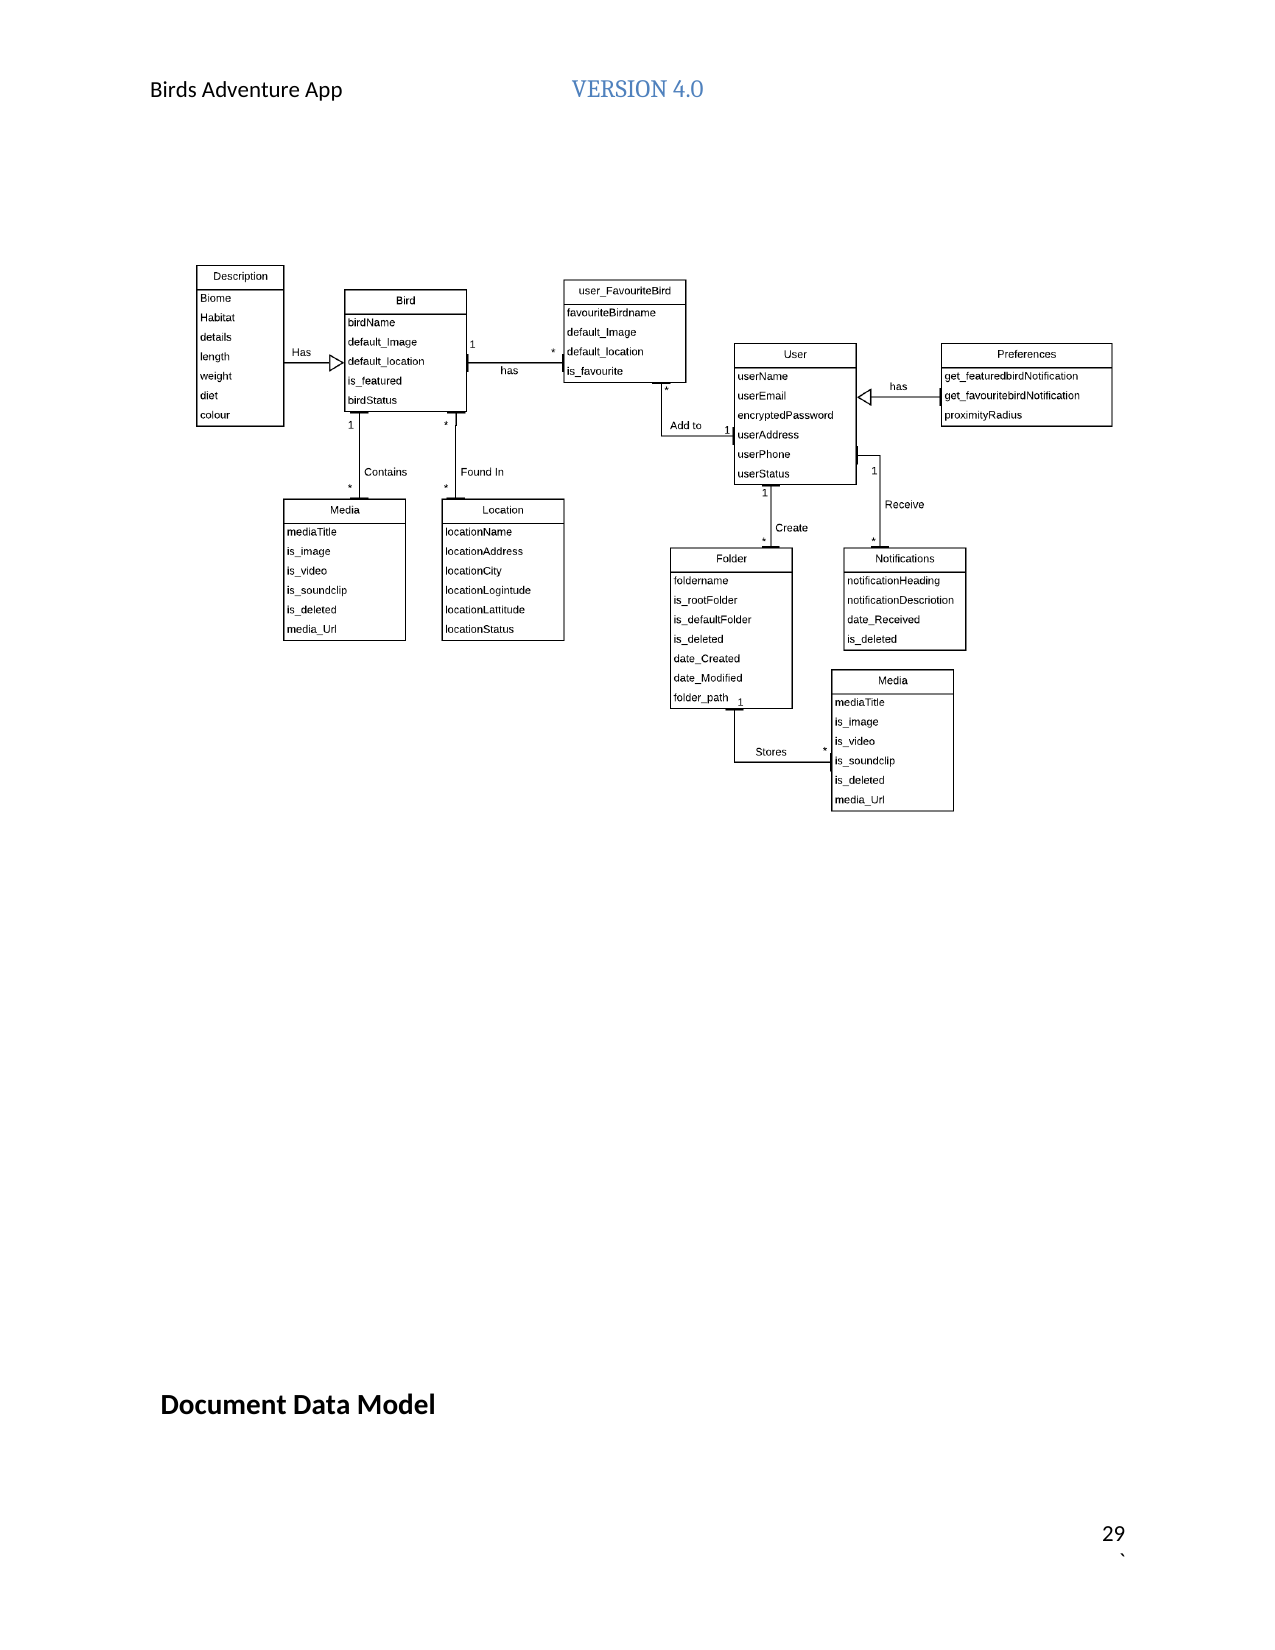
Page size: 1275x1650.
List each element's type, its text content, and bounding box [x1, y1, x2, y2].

picture [160, 228, 1136, 835]
text Document Data Model [160, 1386, 1093, 1421]
